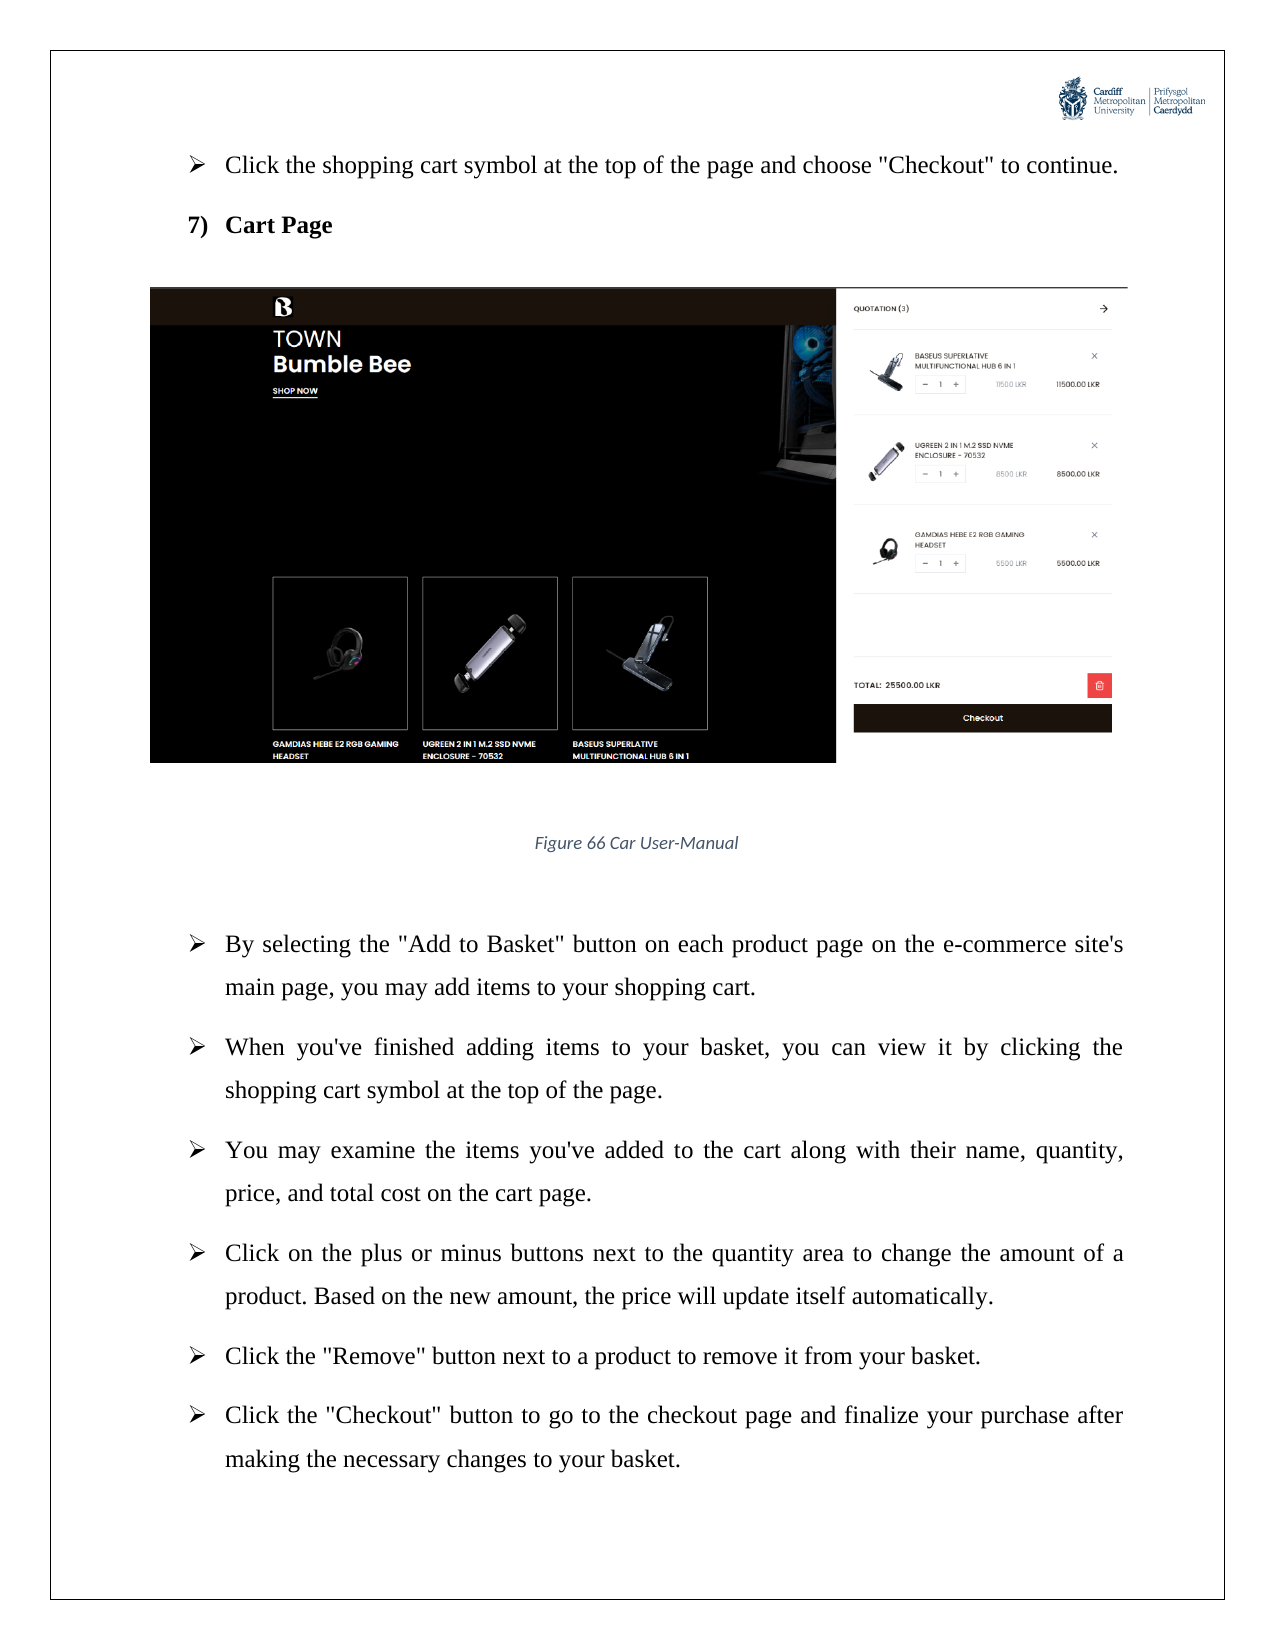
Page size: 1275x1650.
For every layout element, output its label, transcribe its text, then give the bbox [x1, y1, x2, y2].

list Click the shopping cart symbol at the top of the page and choose "Checkout" to continue. [187, 150, 1125, 179]
picture [1058, 70, 1205, 129]
list Click the "Remove" button next to a product to remove it from your basket. [187, 1341, 1125, 1369]
list You may examine the items you've added to the cart along with their name, quantity, price, and total cost on the cart page. [187, 1135, 1125, 1207]
list Click on the plus or minus buttons next to the quantity area to change the amount of a product. Based on the new amount, the price will update itself automatically. [187, 1238, 1125, 1310]
list When you've finished adding items to your basket, you can view it by clicking the shopping cart symbol at the top of the page. [187, 1032, 1125, 1104]
list By selecting the "Add to Basket" button on each product page on the e-commerce site's main page, you may add items to your shopping cart. [187, 929, 1125, 1001]
list Click the "Checkout" button to go to the checkout page and finalize your purchase after making the necessary changes to your basket. [187, 1401, 1125, 1472]
subtitle Cart Page [187, 210, 1125, 238]
picture [150, 287, 1128, 763]
